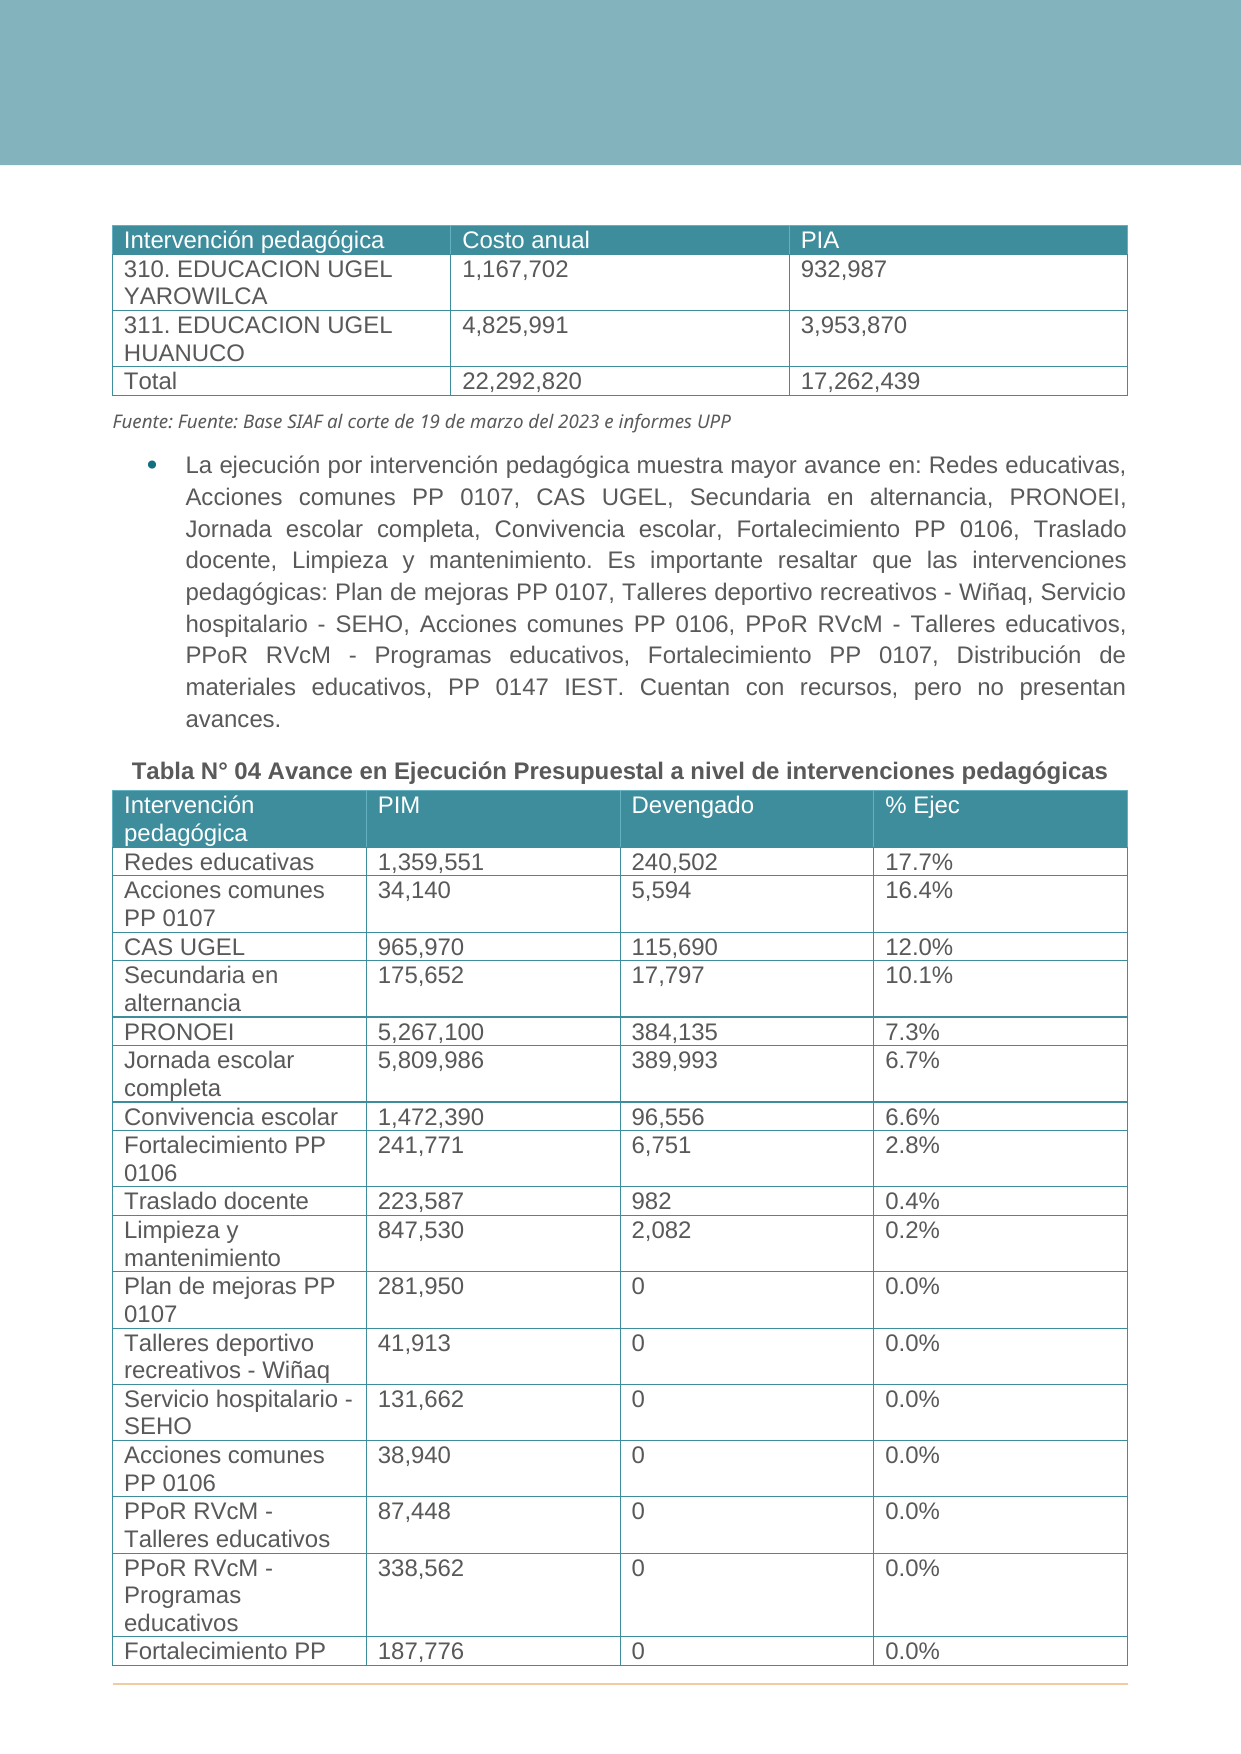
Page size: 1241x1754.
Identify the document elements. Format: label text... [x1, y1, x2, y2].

table_cell 0.0% [874, 1637, 1127, 1665]
table_header Devengado [621, 791, 873, 847]
table_cell 223,587 [367, 1187, 620, 1215]
table_header % Ejec [874, 791, 1127, 847]
table_cell 16.4% [874, 876, 1127, 932]
table_cell 17,797 [621, 961, 873, 1016]
table_cell 187,776 [367, 1637, 620, 1665]
text Fuente: Fuente: Base SIAF al corte de 19 de marzo del 2023 e informes UPP [112, 408, 1128, 434]
table_cell 0 [621, 1637, 873, 1665]
table_cell 0.0% [874, 1272, 1127, 1327]
table_cell 115,690 [621, 933, 873, 960]
table_cell PPoR RVcM - Programas educativos [113, 1554, 366, 1636]
table_cell 5,267,100 [367, 1018, 620, 1045]
table_cell 0 [621, 1441, 873, 1496]
table_cell 3,953,870 [790, 311, 1127, 366]
table_cell 96,556 [621, 1103, 873, 1130]
table_header PIA [790, 226, 1127, 254]
table_cell 0.2% [874, 1216, 1127, 1271]
table_cell 932,987 [790, 255, 1127, 310]
table_cell PPoR RVcM - Talleres educativos [113, 1497, 366, 1552]
table_cell 5,594 [621, 876, 873, 932]
table_cell Fortalecimiento PP 0107 [113, 1637, 366, 1665]
table_cell 2.8% [874, 1131, 1127, 1186]
table_cell Secundaria en alternancia [113, 961, 366, 1016]
table_cell 34,140 [367, 876, 620, 932]
table_cell 241,771 [367, 1131, 620, 1186]
table_cell 131,662 [367, 1385, 620, 1440]
table_header PIM [367, 791, 620, 847]
table_cell 4,825,991 [451, 311, 789, 366]
table_cell 0.0% [874, 1441, 1127, 1496]
table_cell Acciones comunes PP 0107 [113, 876, 366, 932]
table_cell 5,809,986 [367, 1046, 620, 1101]
table_cell Acciones comunes PP 0106 [113, 1441, 366, 1496]
table_cell Convivencia escolar [113, 1103, 366, 1130]
table_cell 0 [621, 1554, 873, 1636]
table_cell CAS UGEL [113, 933, 366, 960]
table_cell 338,562 [367, 1554, 620, 1636]
table_cell 87,448 [367, 1497, 620, 1552]
table_cell 1,359,551 [367, 848, 620, 875]
table_cell 965,970 [367, 933, 620, 960]
table_cell 389,993 [621, 1046, 873, 1101]
table_cell 41,913 [367, 1329, 620, 1384]
table_cell 311. EDUCACION UGEL HUANUCO [113, 311, 450, 366]
table_cell 38,940 [367, 1441, 620, 1496]
table_header Intervención pedagógica [113, 791, 366, 847]
table_cell 6,751 [621, 1131, 873, 1186]
table_cell 281,950 [367, 1272, 620, 1327]
table_cell Total [113, 367, 450, 395]
table_cell Servicio hospitalario - SEHO [113, 1385, 366, 1440]
table_cell Plan de mejoras PP 0107 [113, 1272, 366, 1327]
table_cell 1,167,702 [451, 255, 789, 310]
list La ejecución por intervención pedagógica muestra mayor avance en: Redes educativas, Acciones comunes PP 0107, CAS UGEL, Secundaria en alternancia, PRONOEI, Jornada escolar completa, Convivencia escolar, Fortalecimiento PP 0106, Traslado docente, Limpieza y mantenimiento. Es importante resaltar que las intervenciones pedagógicas: Plan de mejoras PP 0107, Talleres deportivo recreativos - Wiñaq, Servicio hospitalario - SEHO, Acciones comunes PP 0106, PPoR RVcM - Talleres educativos, PPoR RVcM - Programas educativos, Fortalecimiento PP 0107, Distribución de materiales educativos, PP 0147 IEST. Cuentan con recursos, pero no presentan avances. [148, 451, 1128, 732]
table_cell Limpieza y mantenimiento [113, 1216, 366, 1271]
table_cell 22,292,820 [451, 367, 789, 395]
table_cell 384,135 [621, 1018, 873, 1045]
table_cell Fortalecimiento PP 0106 [113, 1131, 366, 1186]
table_cell 12.0% [874, 933, 1127, 960]
table_cell PRONOEI [113, 1018, 366, 1045]
table_cell Jornada escolar completa [113, 1046, 366, 1101]
table_cell 2,082 [621, 1216, 873, 1271]
table_cell Traslado docente [113, 1187, 366, 1215]
table_cell 6.6% [874, 1103, 1127, 1130]
table_cell 847,530 [367, 1216, 620, 1271]
table_cell 0.4% [874, 1187, 1127, 1215]
text Tabla N° 04 Avance en Ejecución Presupuestal a nivel de intervenciones pedagógicas [112, 757, 1128, 785]
table_cell 0.0% [874, 1554, 1127, 1636]
table_cell 0 [621, 1272, 873, 1327]
table_cell 0 [621, 1385, 873, 1440]
table_cell 0 [621, 1497, 873, 1552]
table_cell 0.0% [874, 1329, 1127, 1384]
table_cell Redes educativas [113, 848, 366, 875]
table_cell 0.0% [874, 1497, 1127, 1552]
table_cell 310. EDUCACION UGEL YAROWILCA [113, 255, 450, 310]
table_cell 0.0% [874, 1385, 1127, 1440]
table_cell 982 [621, 1187, 873, 1215]
table_cell 6.7% [874, 1046, 1127, 1101]
table_header Intervención pedagógica [113, 226, 450, 254]
table_cell 17,262,439 [790, 367, 1127, 395]
table_header Costo anual [451, 226, 789, 254]
table_cell 7.3% [874, 1018, 1127, 1045]
table_cell 10.1% [874, 961, 1127, 1016]
table_cell 175,652 [367, 961, 620, 1016]
table_cell 1,472,390 [367, 1103, 620, 1130]
table_cell Talleres deportivo recreativos - Wiñaq [113, 1329, 366, 1384]
table_cell 240,502 [621, 848, 873, 875]
table_cell 17.7% [874, 848, 1127, 875]
table_cell 0 [621, 1329, 873, 1384]
